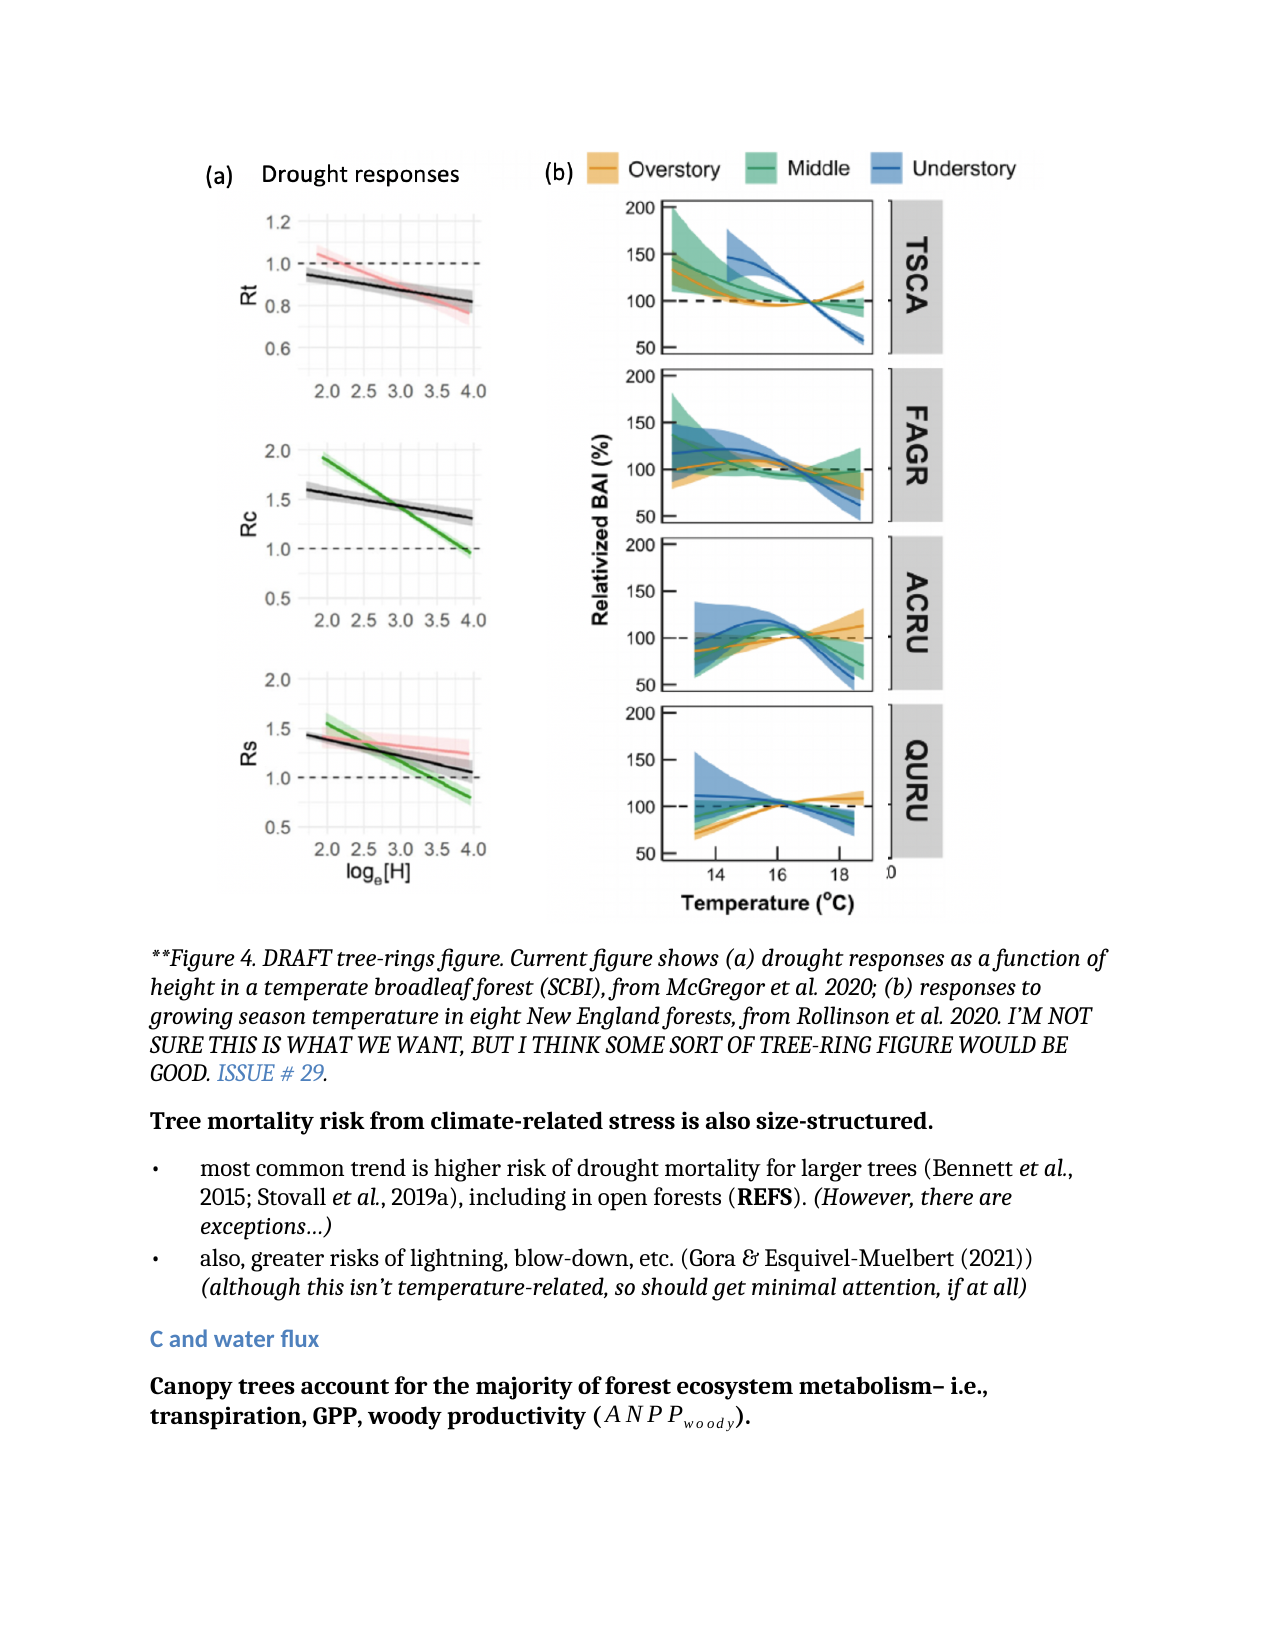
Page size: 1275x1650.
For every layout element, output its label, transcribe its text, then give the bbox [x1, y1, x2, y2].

list most common trend is higher risk of drought mortality for larger trees (Bennett et al., 2015; Stovall et al., 2019a), including in open forests (REFS). (However, there are exceptions…) [150, 1154, 1125, 1241]
subtitle C and water flux [150, 1323, 1125, 1353]
text Canopy trees account for the majority of forest ecosystem metabolism– i.e., transpiration, GPP, woody productivity (). [150, 1372, 1125, 1432]
text Tree mortality risk from climate-related stress is also size-structured. [150, 1107, 1125, 1136]
list also, greater risks of lightning, blow-down, etc. (Gora & Esquivel-Muelbert (2021)) (although this isn’t temperature-related, so should get minimal attention, if at all) [150, 1244, 1125, 1302]
picture [168, 150, 1044, 924]
text **Figure 4. DRAFT tree-rings figure. Current figure shows (a) drought responses as a function of height in a temperate broadleaf forest (SCBI), from McGregor et al. 2020; (b) responses to growing season temperature in eight New England forests, from Rollinson et al. 2020. I’M NOT SURE THIS IS WHAT WE WANT, BUT I THINK SOME SORT OF TREE-RING FIGURE WOULD BE GOOD. ISSUE # 29. [150, 944, 1125, 1088]
